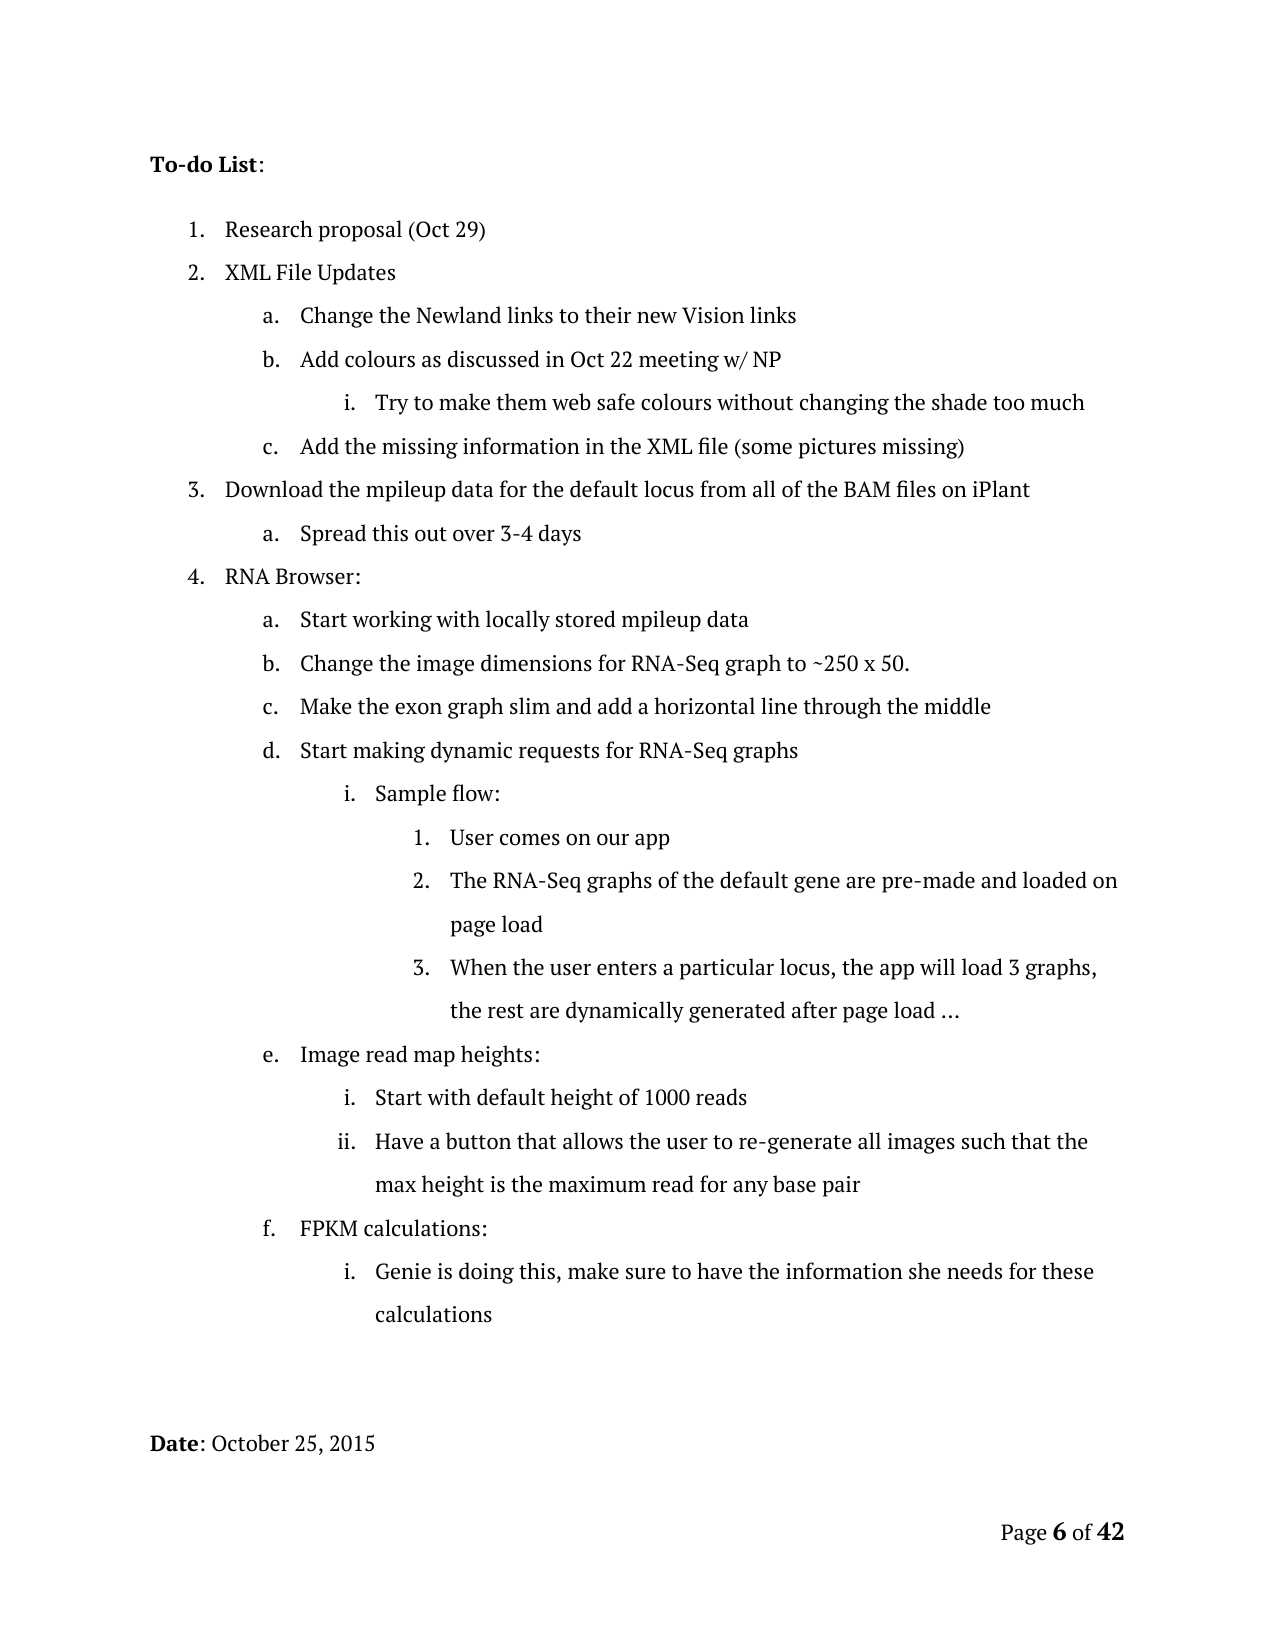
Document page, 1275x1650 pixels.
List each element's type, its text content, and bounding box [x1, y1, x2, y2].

list Sample flow: [356, 779, 1125, 808]
list Download the mpileup data for the default locus from all of the BAM files on iPlant [187, 475, 1125, 504]
list Genie is doing this, make sure to have the information she needs for these calculations [356, 1257, 1125, 1329]
list Spread this out over 3-4 days [262, 518, 1125, 547]
list User comes on our app [412, 822, 1125, 851]
list Research proposal (Oct 29) [187, 214, 1125, 243]
list Start making dynamic requests for RNA-Seq graphs [262, 736, 1125, 764]
list Try to make them web safe colours without changing the shade too much [356, 388, 1125, 417]
list Add colours as discussed in Oct 22 meeting w/ NP [262, 344, 1125, 373]
list FPKM calculations: [262, 1213, 1125, 1242]
list The RNA-Seq graphs of the default gene are pre-made and loaded on page load [412, 866, 1125, 938]
list When the user enters a particular locus, the app will load 3 graphs, the rest are dynamically generated after page load … [412, 953, 1125, 1025]
text Date: October 25, 2015 [150, 1429, 1125, 1458]
list Change the Newland links to their new Vision links [262, 301, 1125, 330]
list Add the missing information in the XML file (some pictures missing) [262, 431, 1125, 460]
text To-do List: [150, 150, 1125, 179]
list XML File Updates [187, 258, 1125, 287]
list RNA Browser: [187, 562, 1125, 591]
list Image read map heights: [262, 1039, 1125, 1068]
list Make the exon graph slim and add a horizontal line through the middle [262, 692, 1125, 721]
list Start with default height of 1000 reads [356, 1083, 1125, 1112]
list Have a button that allows the user to re-generate all images such that the max height is the maximum read for any base pair [356, 1126, 1125, 1199]
list Start working with locally stored mpileup data [262, 605, 1125, 634]
list Change the image dimensions for RNA-Seq graph to ~250 x 50. [262, 649, 1125, 678]
